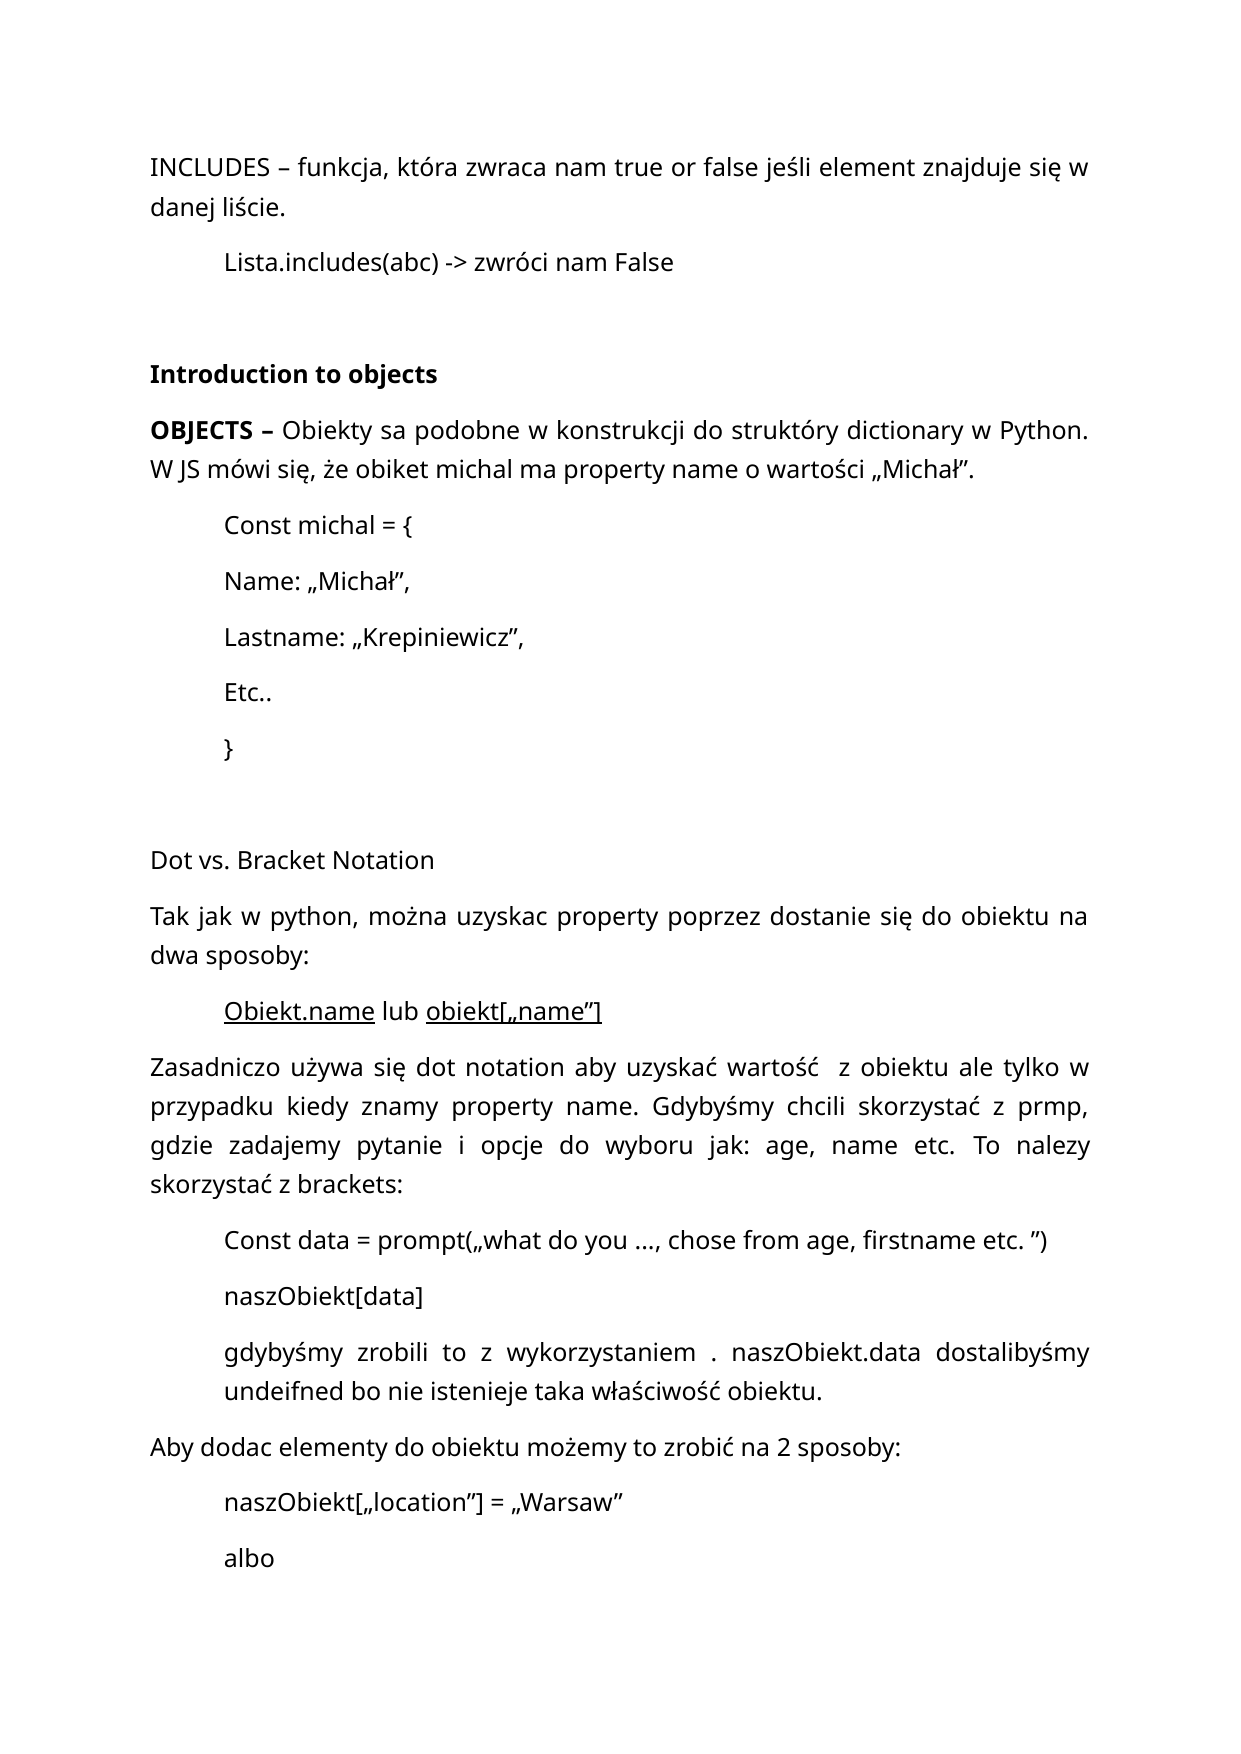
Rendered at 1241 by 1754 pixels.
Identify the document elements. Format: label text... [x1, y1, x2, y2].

text gdybyśmy zrobili to z wykorzystaniem . naszObiekt.data dostalibyśmy undeifned bo nie istenieje taka właściwość obiektu. [224, 1334, 1090, 1407]
text naszObiekt[„location”] = „Warsaw” [150, 1485, 1090, 1519]
text Dot vs. Bracket Notation [150, 842, 1090, 877]
text } [150, 731, 1090, 765]
text Obiekt.name lub obiekt[„name”] [150, 993, 1090, 1027]
text Const data = prompt(„what do you ..., chose from age, firstname etc. ”) [224, 1222, 1090, 1257]
text OBJECTS – Obiekty sa podobne w konstrukcji do struktóry dictionary w Python. W JS mówi się, że obiket michal ma property name o wartości „Michał”. [150, 412, 1090, 486]
text Tak jak w python, można uzyskac property poprzez dostanie się do obiektu na dwa sposoby: [150, 898, 1090, 972]
text Lista.includes(abc) -> zwróci nam False [150, 245, 1090, 279]
text Introduction to objects [150, 357, 1090, 391]
text Etc.. [150, 675, 1090, 709]
text Lastname: „Krepiniewicz”, [150, 619, 1090, 653]
text Name: „Michał”, [150, 563, 1090, 597]
text Zasadniczo używa się dot notation aby uzyskać wartość z obiektu ale tylko w przypadku kiedy znamy property name. Gdybyśmy chcili skorzystać z prmp, gdzie zadajemy pytanie i opcje do wyboru jak: age, name etc. To nalezy skorzystać z brackets: [150, 1049, 1090, 1201]
text INCLUDES – funkcja, która zwraca nam true or false jeśli element znajduje się w danej liście. [150, 150, 1090, 223]
text naszObiekt[data] [224, 1278, 1090, 1312]
text Aby dodac elementy do obiektu możemy to zrobić na 2 sposoby: [150, 1429, 1090, 1463]
text Const michal = { [150, 507, 1090, 542]
text albo [150, 1541, 1090, 1575]
